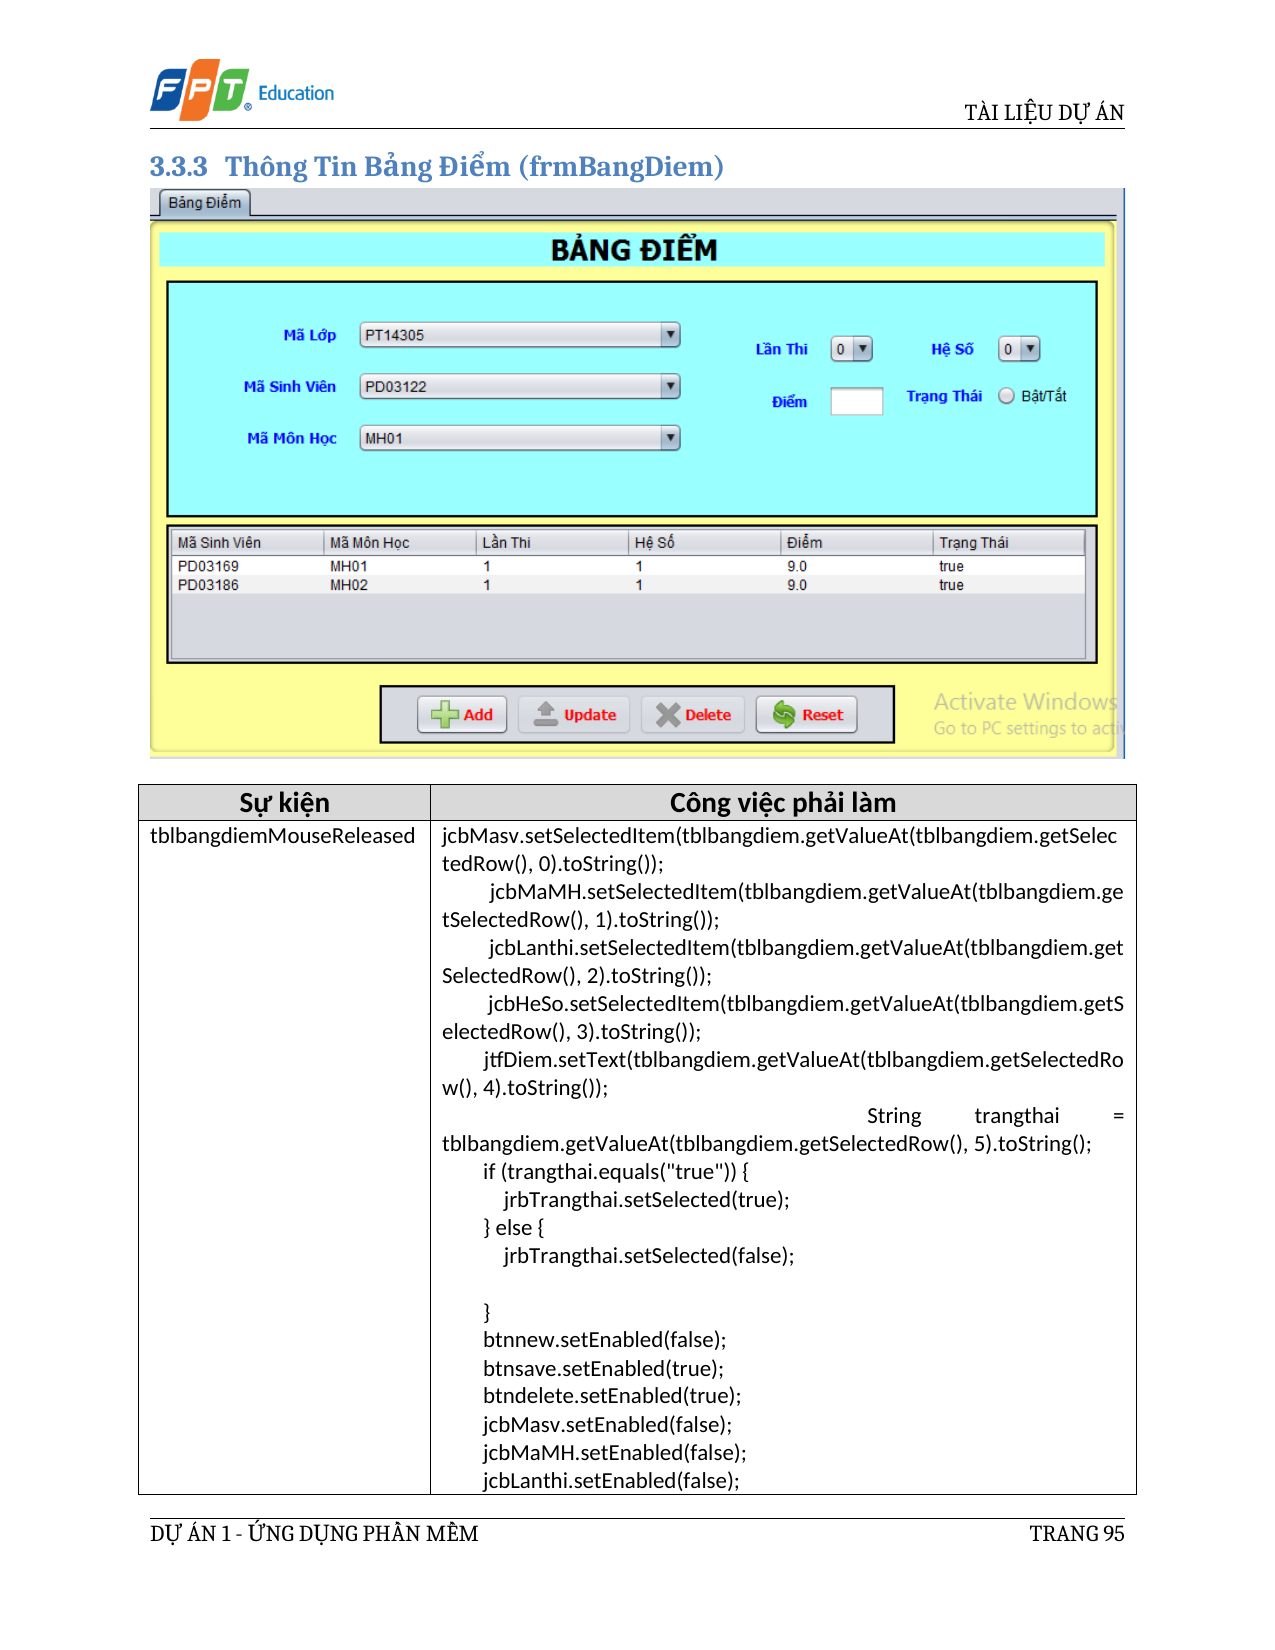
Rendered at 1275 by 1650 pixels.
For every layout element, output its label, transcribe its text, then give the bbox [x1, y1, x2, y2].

picture [150, 188, 1125, 759]
picture [150, 59, 336, 121]
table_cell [139, 821, 430, 1494]
table_header Công việc phải làm [431, 785, 1136, 820]
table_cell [431, 821, 1136, 1494]
subtitle Thông Tin Bảng Điểm (frmBangDiem) [150, 150, 1125, 183]
table_header Sự kiện [139, 785, 430, 820]
